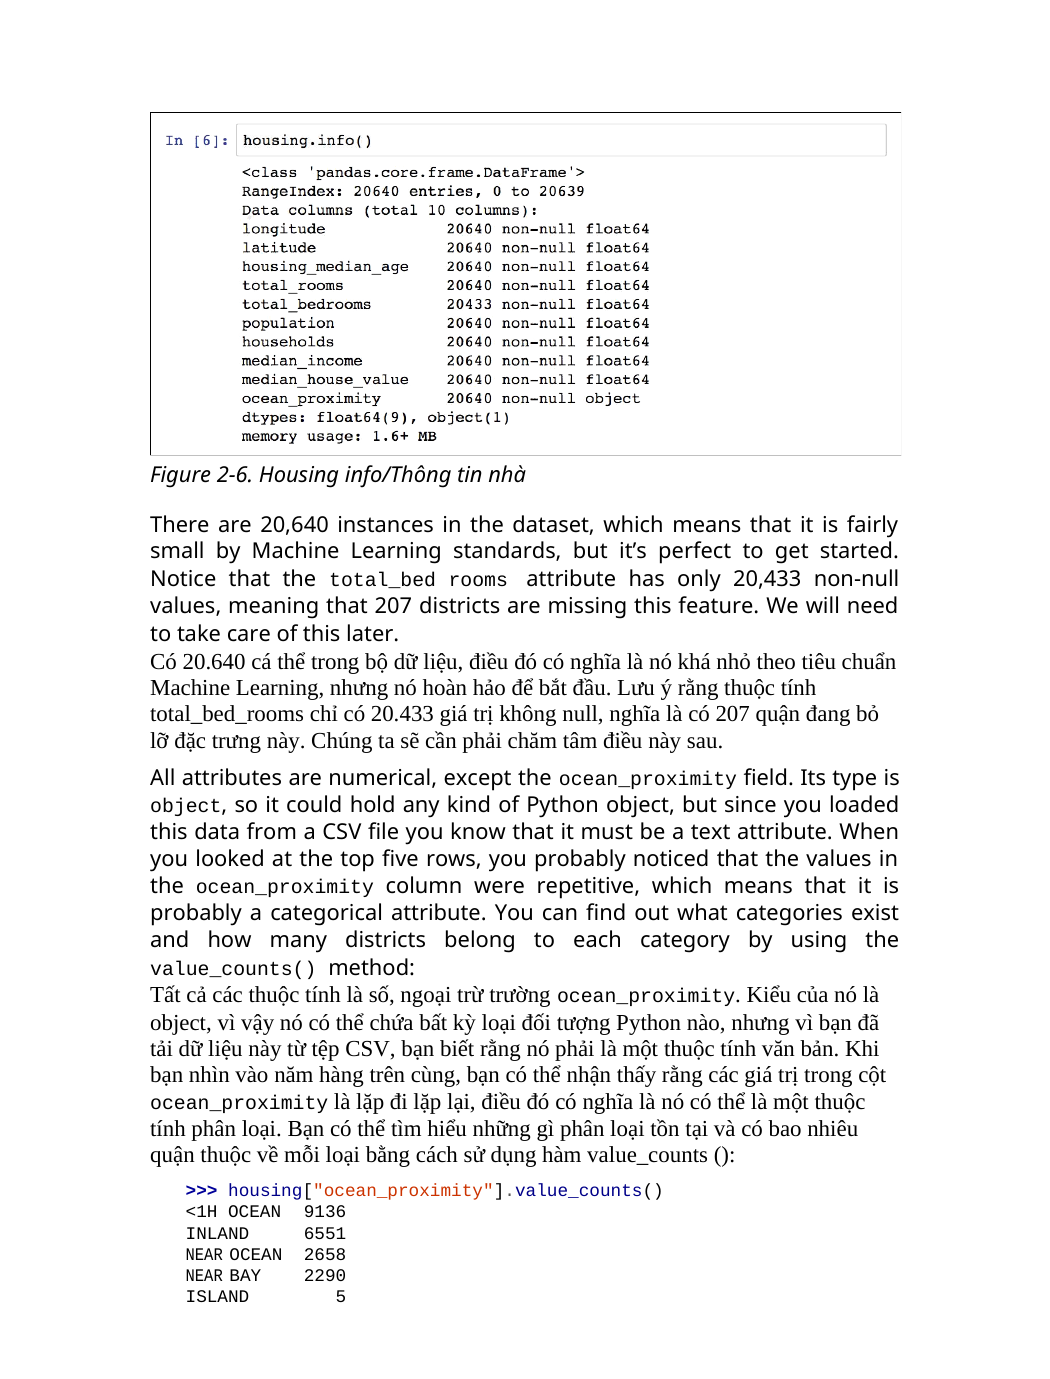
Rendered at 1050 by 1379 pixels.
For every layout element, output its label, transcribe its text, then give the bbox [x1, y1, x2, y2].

text All attributes are numerical, except the ocean_proximity field. Its type is object, so it could hold any kind of Python object, but since you loaded this data from a CSV file you know that it must be a text attribute. When you looked at the top five rows, you probably noticed that the values in the ocean_proximity column were repetitive, which means that it is probably a categorical attribute. You can find out what categories exist and how many districts belong to each category by using the value_counts() method: [150, 764, 900, 981]
table_cell 2290 [292, 1264, 346, 1286]
table_cell 5 [292, 1286, 346, 1307]
picture [150, 112, 902, 456]
table_cell BAY [225, 1264, 292, 1286]
table_cell 2658 [292, 1243, 346, 1264]
text Có 20.640 cá thể trong bộ dữ liệu, điều đó có nghĩa là nó khá nhỏ theo tiêu chuẩn Machine Learning, nhưng nó hoàn hảo để bắt đầu. Lưu ý rằng thuộc tính total_bed_rooms chỉ có 20.433 giá trị không null, nghĩa là có 207 quận đang bỏ lỡ đặc trưng này. Chúng ta sẽ cần phải chăm tâm điều này sau. [150, 648, 900, 753]
text Figure 2-6. Housing info/Thông tin nhà [150, 459, 900, 488]
text There are 20,640 instances in the dataset, which means that it is fairly small by Machine Learning standards, but it’s perfect to get started. Notice that the total_bed rooms attribute has only 20,433 non-null values, meaning that 207 districts are missing this feature. We will need to take care of this later. [150, 510, 900, 648]
table_header 9136 [292, 1202, 346, 1222]
table_cell ISLAND [185, 1286, 292, 1307]
table_cell OCEAN [225, 1243, 292, 1264]
table_cell NEAR [185, 1243, 225, 1264]
text Tất cả các thuộc tính là số, ngoại trừ trường ocean_proximity. Kiểu của nó là object, vì vậy nó có thể chứa bất kỳ loại đối tượng Python nào, nhưng vì bạn đã tải dữ liệu này từ tệp CSV, bạn biết rằng nó phải là một thuộc tính văn bản. Khi bạn nhìn vào năm hàng trên cùng, bạn có thể nhận thấy rằng các giá trị trong cột ocean_proximity là lặp đi lặp lại, điều đó có nghĩa là nó có thể là một thuộc tính phân loại. Bạn có thể tìm hiểu những gì phân loại tồn tại và có bao nhiêu quận thuộc về mỗi loại bằng cách sử dụng hàm value_counts (): [150, 981, 900, 1168]
table_cell 6551 [292, 1222, 346, 1243]
table_header <1H OCEAN [185, 1202, 292, 1222]
table_cell NEAR [185, 1264, 225, 1286]
table_cell INLAND [185, 1222, 292, 1243]
text >>> housing["ocean_proximity"].value_counts() [185, 1181, 900, 1201]
